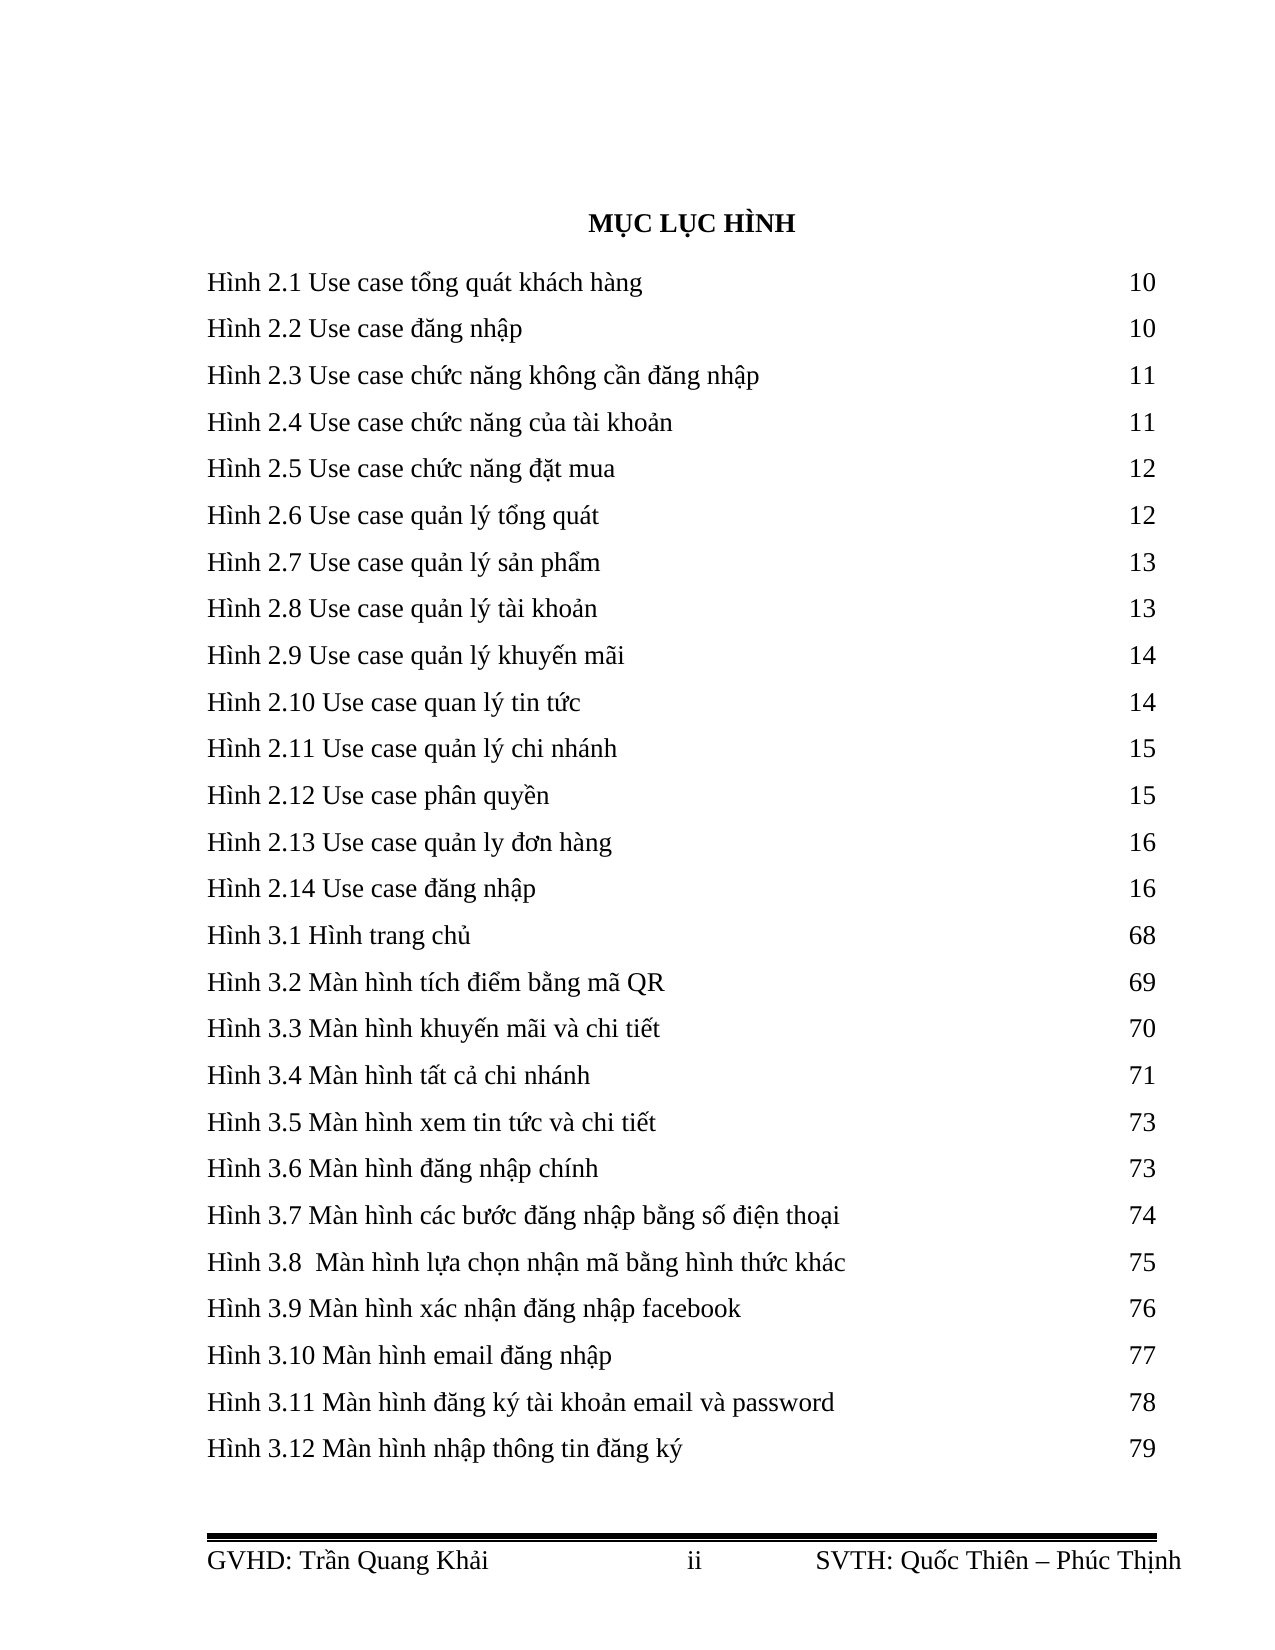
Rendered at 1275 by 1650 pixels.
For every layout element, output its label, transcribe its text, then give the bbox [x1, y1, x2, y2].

text Hình 2.8 Use case quản lý tài khoản 13 [207, 593, 1157, 624]
text Hình 2.10 Use case quan lý tin tức 14 [207, 686, 1157, 717]
text Hình 3.5 Màn hình xem tin tức và chi tiết 73 [207, 1106, 1157, 1137]
text Hình 2.12 Use case phân quyền 15 [207, 779, 1157, 810]
text Hình 2.9 Use case quản lý khuyến mãi 14 [207, 639, 1157, 670]
text Hình 3.8 Màn hình lựa chọn nhận mã bằng hình thức khác 75 [207, 1246, 1157, 1277]
text Hình 2.6 Use case quản lý tổng quát 12 [207, 499, 1157, 530]
text Hình 2.1 Use case tổng quát khách hàng 10 [207, 266, 1157, 297]
text Hình 3.3 Màn hình khuyến mãi và chi tiết 70 [207, 1013, 1157, 1044]
text Hình 2.14 Use case đăng nhập 16 [207, 873, 1157, 904]
text Hình 3.7 Màn hình các bước đăng nhập bằng số điện thoại 74 [207, 1199, 1157, 1230]
text Hình 3.1 Hình trang chủ 68 [207, 919, 1157, 950]
text Hình 3.11 Màn hình đăng ký tài khoản email và password 78 [207, 1386, 1157, 1417]
text Hình 2.3 Use case chức năng không cần đăng nhập 11 [207, 359, 1157, 390]
text Hình 3.2 Màn hình tích điểm bằng mã QR 69 [207, 966, 1157, 997]
text Hình 3.4 Màn hình tất cả chi nhánh 71 [207, 1059, 1157, 1090]
text MỤC LỤC HÌNH [207, 207, 1177, 238]
text Hình 2.2 Use case đăng nhập 10 [207, 313, 1157, 344]
text Hình 3.10 Màn hình email đăng nhập 77 [207, 1339, 1157, 1370]
text Hình 2.11 Use case quản lý chi nhánh 15 [207, 733, 1157, 764]
text Hình 2.5 Use case chức năng đặt mua 12 [207, 453, 1157, 484]
text Hình 3.9 Màn hình xác nhận đăng nhập facebook 76 [207, 1293, 1157, 1324]
text Hình 3.6 Màn hình đăng nhập chính 73 [207, 1153, 1157, 1184]
text Hình 2.13 Use case quản ly đơn hàng 16 [207, 826, 1157, 857]
text Hình 2.7 Use case quản lý sản phẩm 13 [207, 546, 1157, 577]
text Hình 2.4 Use case chức năng của tài khoản 11 [207, 406, 1157, 437]
text Hình 3.12 Màn hình nhập thông tin đăng ký 79 [207, 1433, 1157, 1464]
